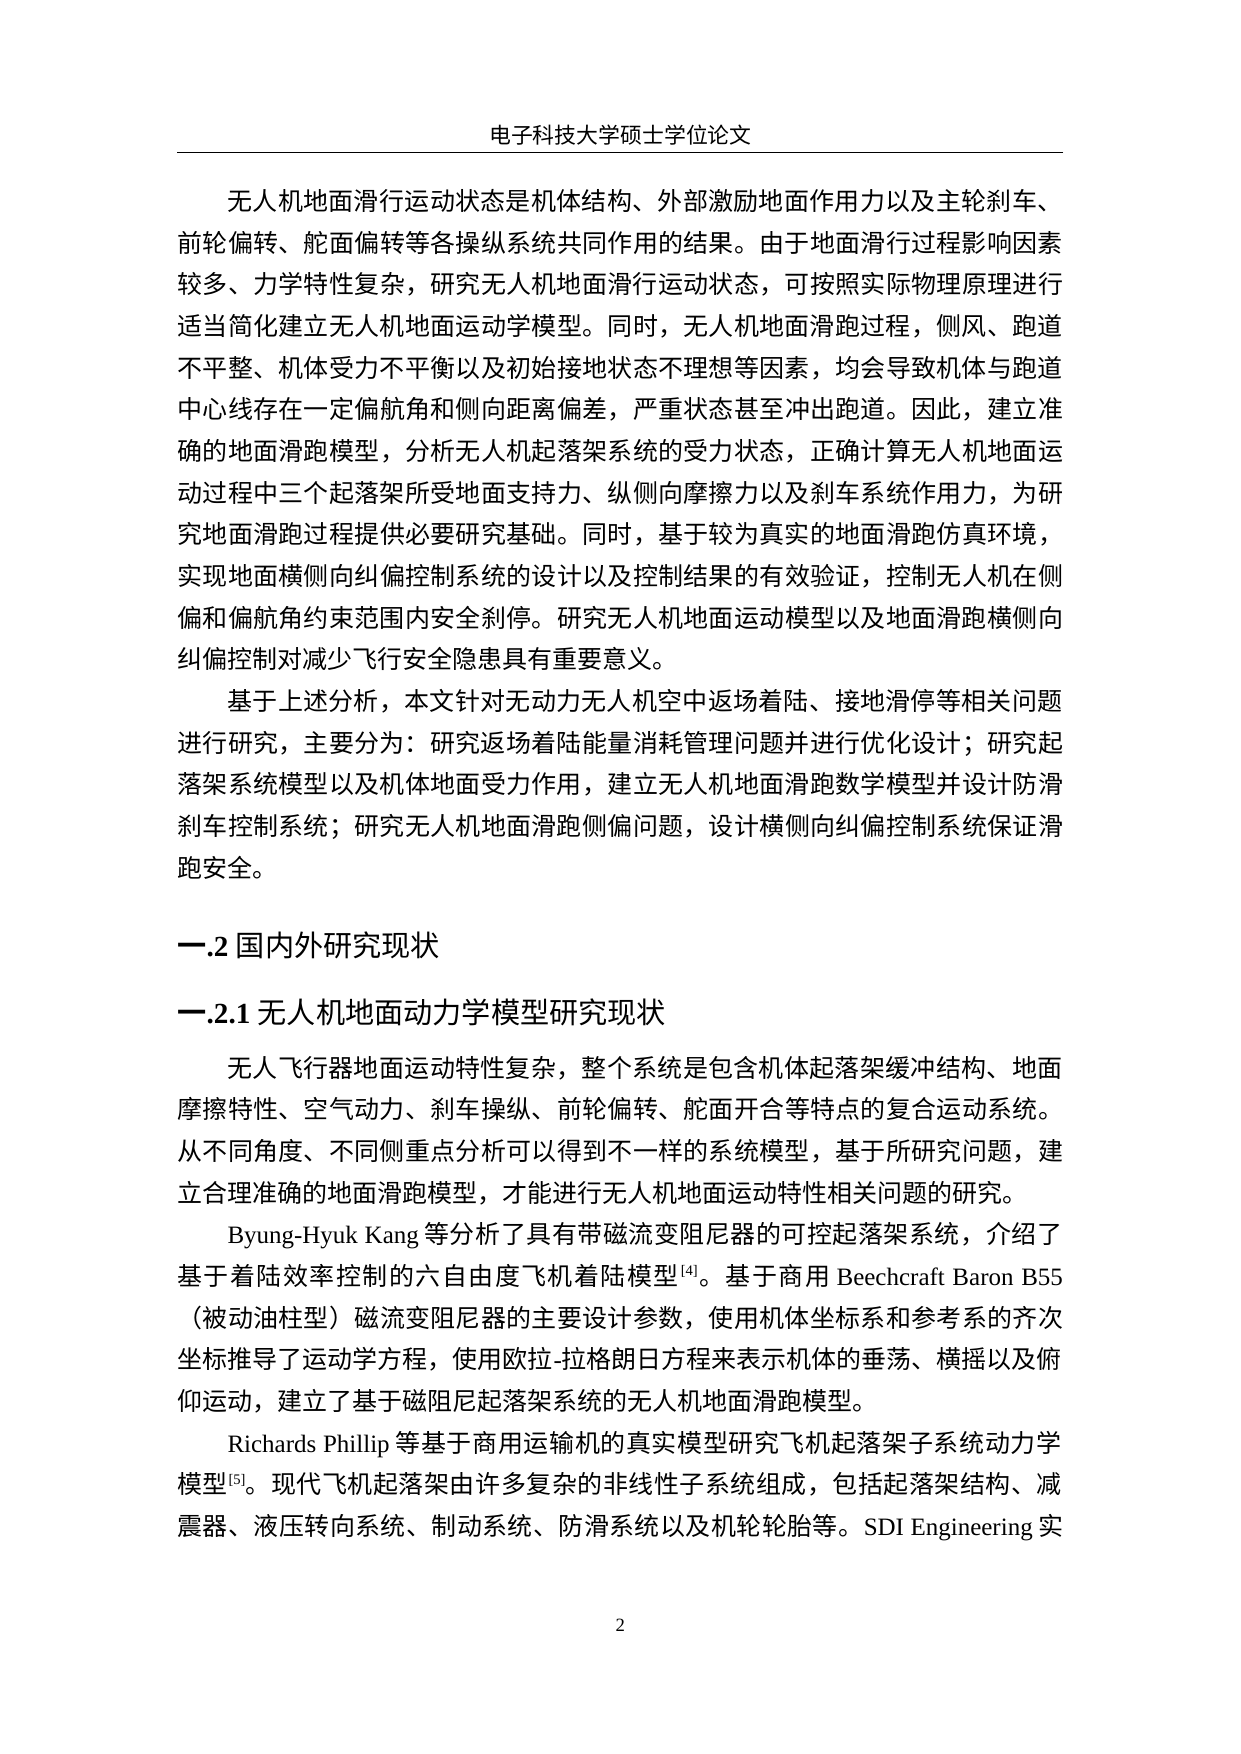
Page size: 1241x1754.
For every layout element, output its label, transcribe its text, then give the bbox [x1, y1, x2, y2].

text 无人机地面滑行运动状态是机体结构、外部激励地面作用力以及主轮刹车、前轮偏转、舵面偏转等各操纵系统共同作用的结果。由于地面滑行过程影响因素较多、力学特性复杂，研究无人机地面滑行运动状态，可按照实际物理原理进行适当简化建立无人机地面运动学模型。同时，无人机地面滑跑过程，侧风、跑道不平整、机体受力不平衡以及初始接地状态不理想等因素，均会导致机体与跑道中心线存在一定偏航角和侧向距离偏差，严重状态甚至冲出跑道。因此，建立准确的地面滑跑模型，分析无人机起落架系统的受力状态，正确计算无人机地面运动过程中三个起落架所受地面支持力、纵侧向摩擦力以及刹车系统作用力，为研究地面滑跑过程提供必要研究基础。同时，基于较为真实的地面滑跑仿真环境，实现地面横侧向纠偏控制系统的设计以及控制结果的有效验证，控制无人机在侧偏和偏航角约束范围内安全刹停。研究无人机地面运动模型以及地面滑跑横侧向纠偏控制对减少飞行安全隐患具有重要意义。 [177, 177, 1063, 677]
text Byung-Hyuk Kang等分析了具有带磁流变阻尼器的可控起落架系统，介绍了基于着陆效率控制的六自由度飞机着陆模型[4]。基于商用Beechcraft Baron B55（被动油柱型）磁流变阻尼器的主要设计参数，使用机体坐标系和参考系的齐次坐标推导了运动学方程，使用欧拉-拉格朗日方程来表示机体的垂荡、横摇以及俯仰运动，建立了基于磁阻尼起落架系统的无人机地面滑跑模型。 [177, 1211, 1063, 1419]
text 基于上述分析，本文针对无动力无人机空中返场着陆、接地滑停等相关问题进行研究，主要分为：研究返场着陆能量消耗管理问题并进行优化设计；研究起落架系统模型以及机体地面受力作用，建立无人机地面滑跑数学模型并设计防滑刹车控制系统；研究无人机地面滑跑侧偏问题，设计横侧向纠偏控制系统保证滑跑安全。 [177, 677, 1063, 886]
subtitle 无人机地面动力学模型研究现状 [177, 990, 1063, 1031]
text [177, 1419, 1063, 1544]
text 无人飞行器地面运动特性复杂，整个系统是包含机体起落架缓冲结构、地面摩擦特性、空气动力、刹车操纵、前轮偏转、舵面开合等特点的复合运动系统。从不同角度、不同侧重点分析可以得到不一样的系统模型，基于所研究问题，建立合理准确的地面滑跑模型，才能进行无人机地面运动特性相关问题的研究。 [177, 1044, 1063, 1211]
subtitle 国内外研究现状 [177, 923, 1063, 965]
